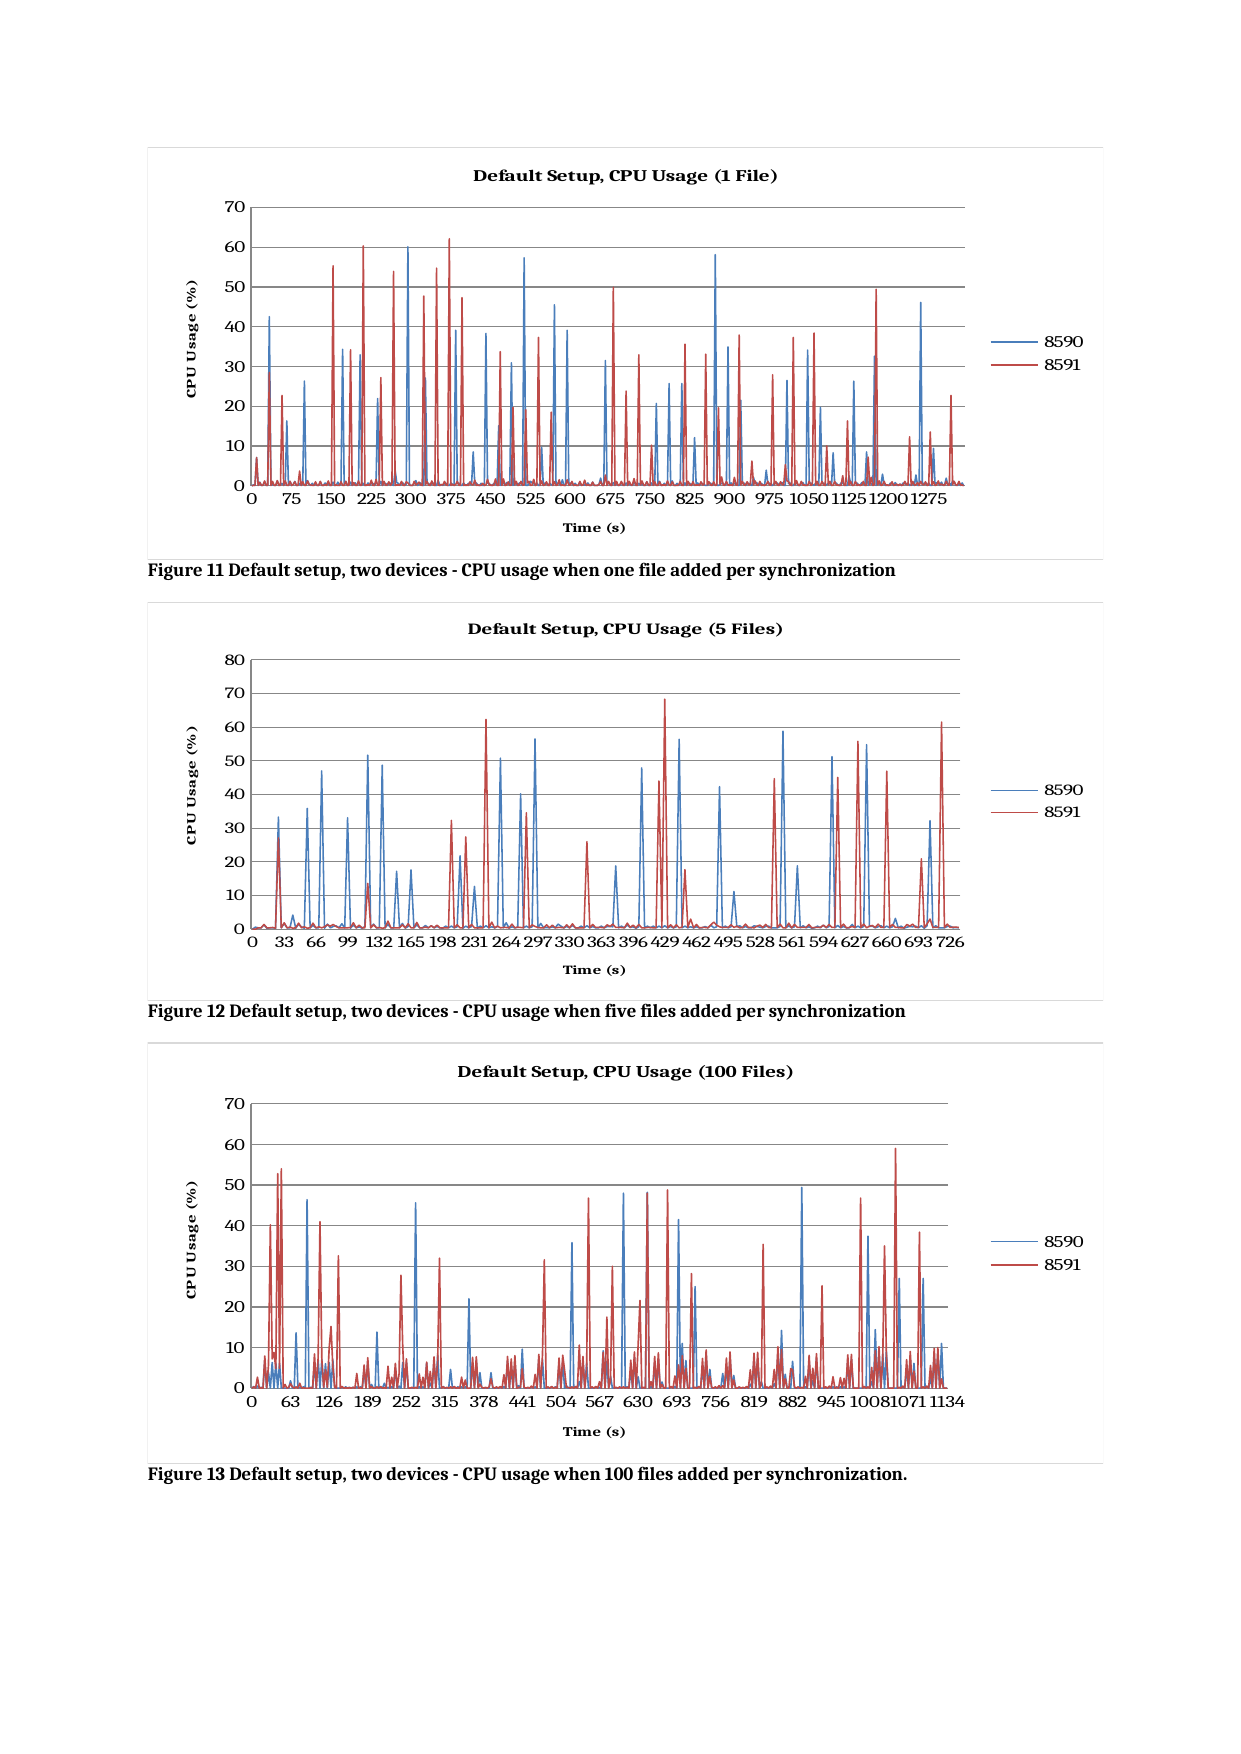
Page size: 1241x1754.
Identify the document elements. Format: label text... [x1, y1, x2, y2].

text Figure 11 Default setup, two devices - CPU usage when one file added per synchronization [148, 560, 1092, 581]
text Figure 12 Default setup, two devices - CPU usage when five files added per synchronization [148, 1001, 1092, 1022]
text Figure 13 Default setup, two devices - CPU usage when 100 files added per synchronization. [148, 1464, 1092, 1485]
